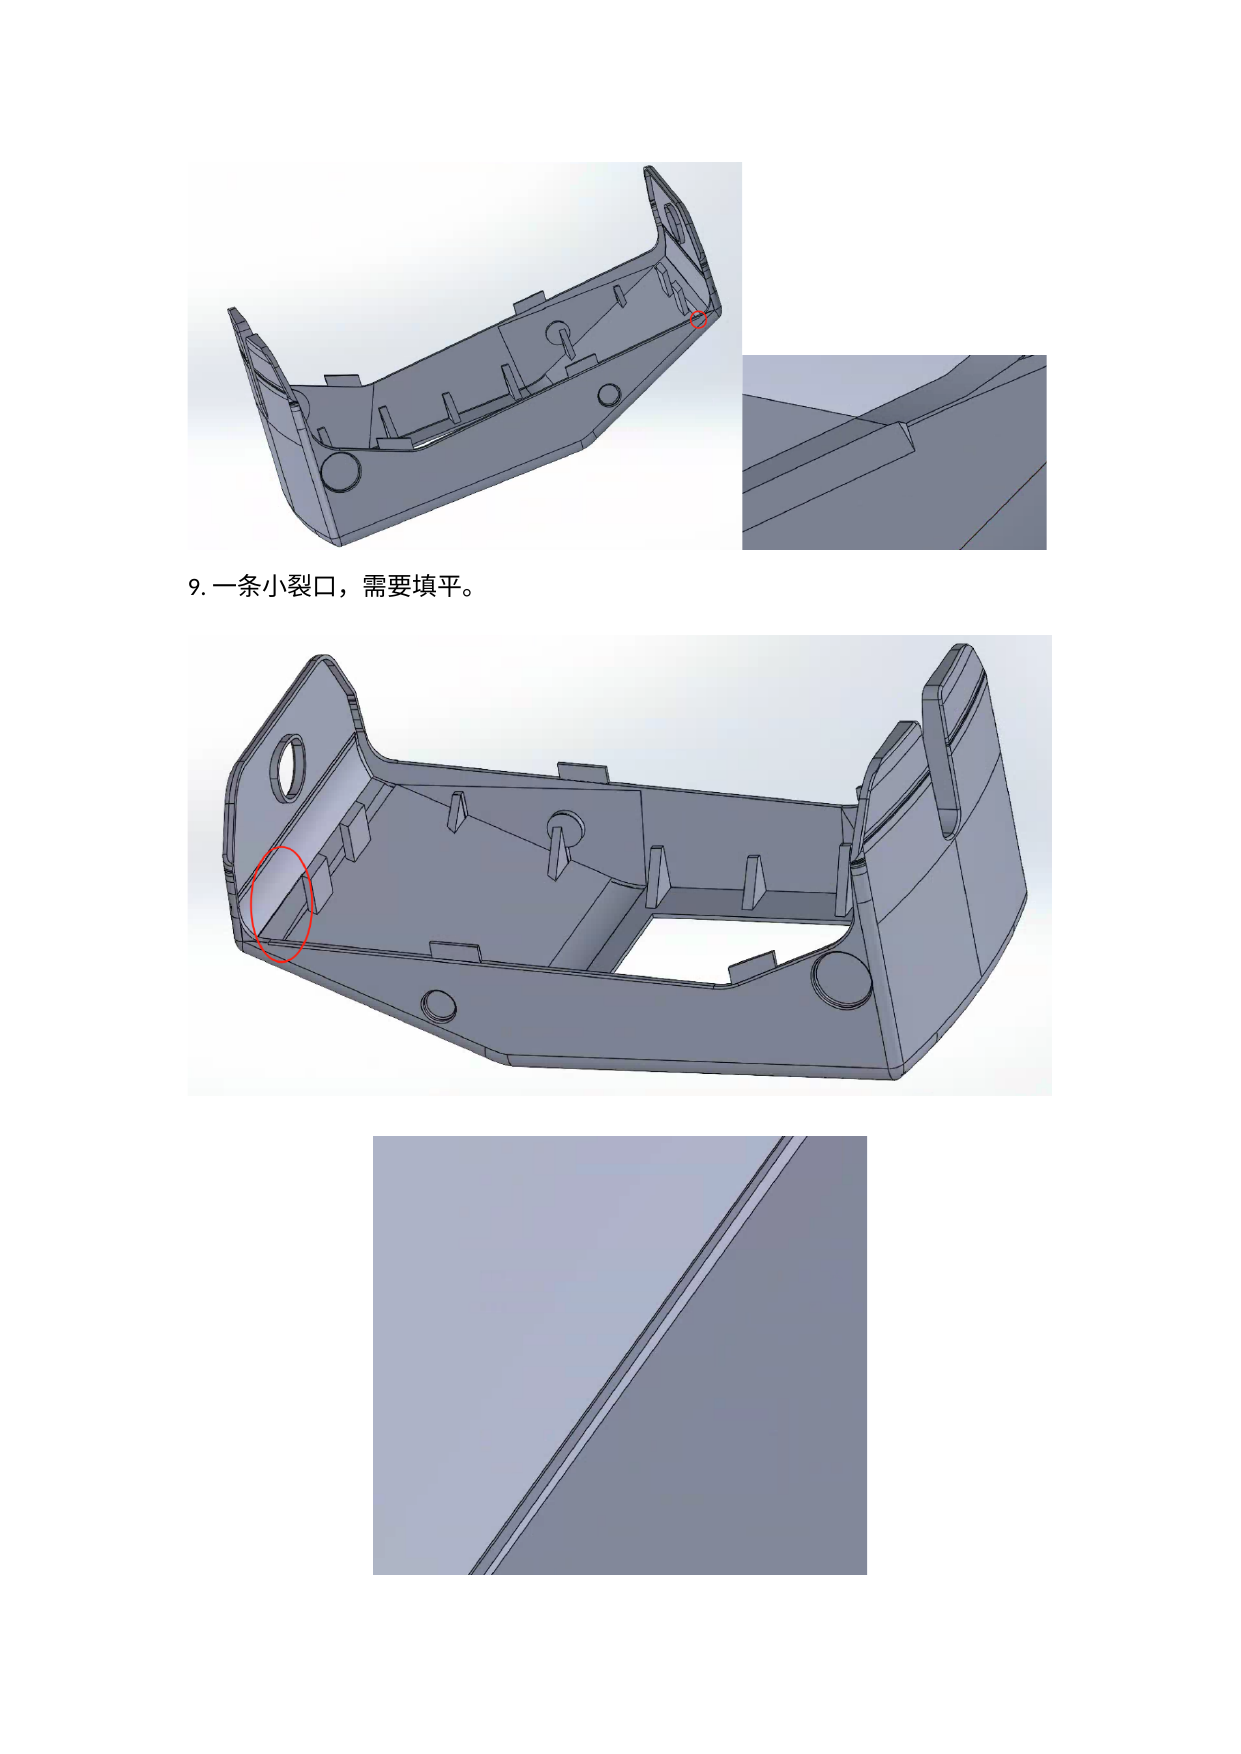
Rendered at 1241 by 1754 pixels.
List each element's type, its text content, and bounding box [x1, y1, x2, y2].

picture [187, 635, 1052, 1096]
list 一条小裂口，需要填平。 [187, 552, 1053, 617]
picture [187, 162, 1047, 550]
picture [373, 1136, 868, 1575]
